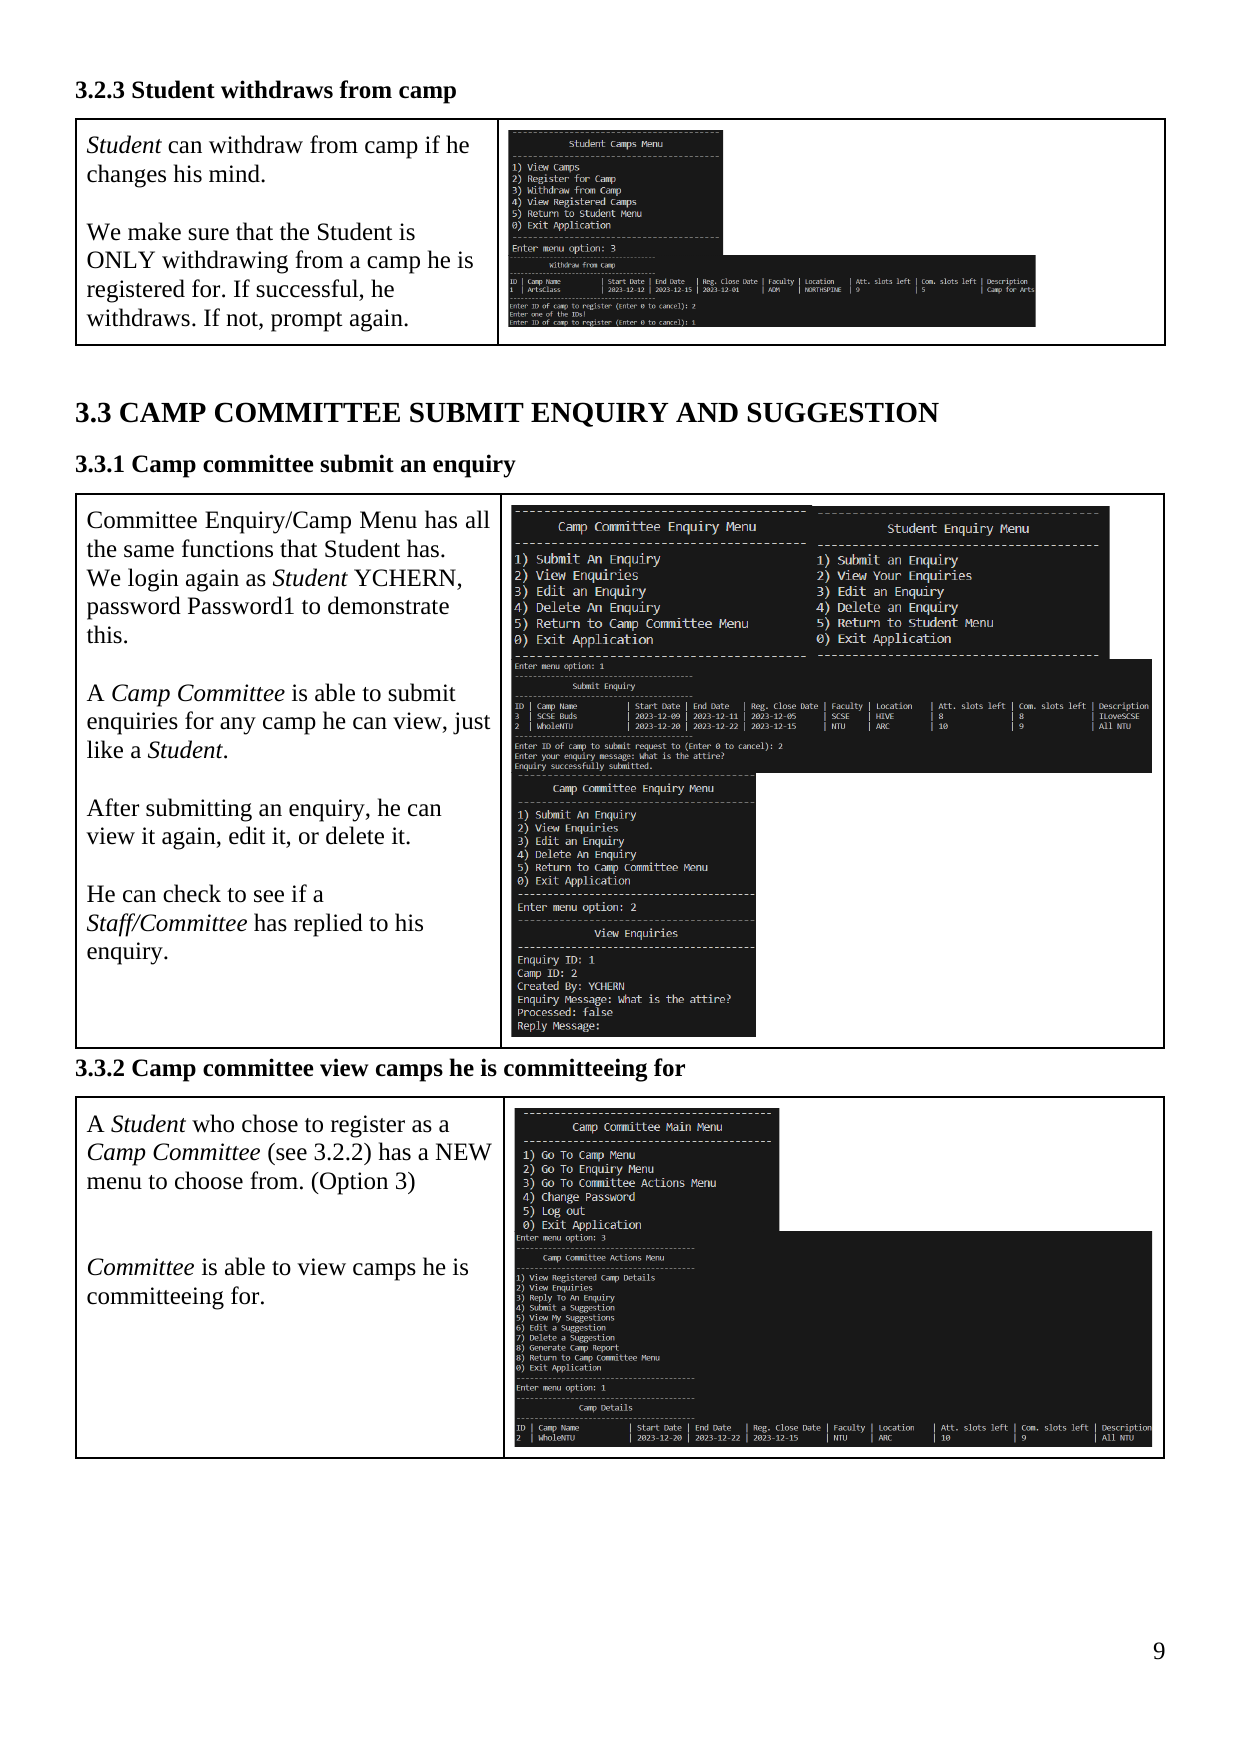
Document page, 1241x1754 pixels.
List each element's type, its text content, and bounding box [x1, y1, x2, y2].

subtitle 3.3.2 Camp committee view camps he is committeeing for [75, 1053, 1165, 1082]
table_header Student can withdraw from camp if he changes his mind. We make sure that the Student is ONLY withdrawing from a camp he is registered for. If successful, he withdraws. If not, prompt again. [77, 120, 497, 344]
picture [514, 1108, 1153, 1447]
picture [508, 130, 1036, 327]
table_header [502, 495, 1163, 1047]
subtitle 3.3.1 Camp committee submit an enquiry [75, 449, 1165, 478]
table_header [505, 1098, 1163, 1457]
table_header Committee Enquiry/Camp Menu has all the same functions that Student has. We login again as Student YCHERN, password Password1 to demonstrate this. A Camp Committee is able to submit enquiries for any camp he can view, just like a Student. After submitting an enquiry, he can view it again, edit it, or delete it. He can check to see if a Staff/Committee has replied to his enquiry. [77, 495, 500, 1047]
subtitle 3.3 CAMP COMMITTEE SUBMIT ENQUIRY AND SUGGESTION [75, 395, 1165, 429]
subtitle 3.2.3 Student withdraws from camp [75, 75, 1165, 104]
table_header [499, 120, 1164, 344]
table_header A Student who chose to register as a Camp Committee (see 3.2.2) has a NEW menu to choose from. (Option 3) Committee is able to view camps he is committeeing for. [77, 1098, 503, 1457]
picture [511, 505, 1152, 1037]
